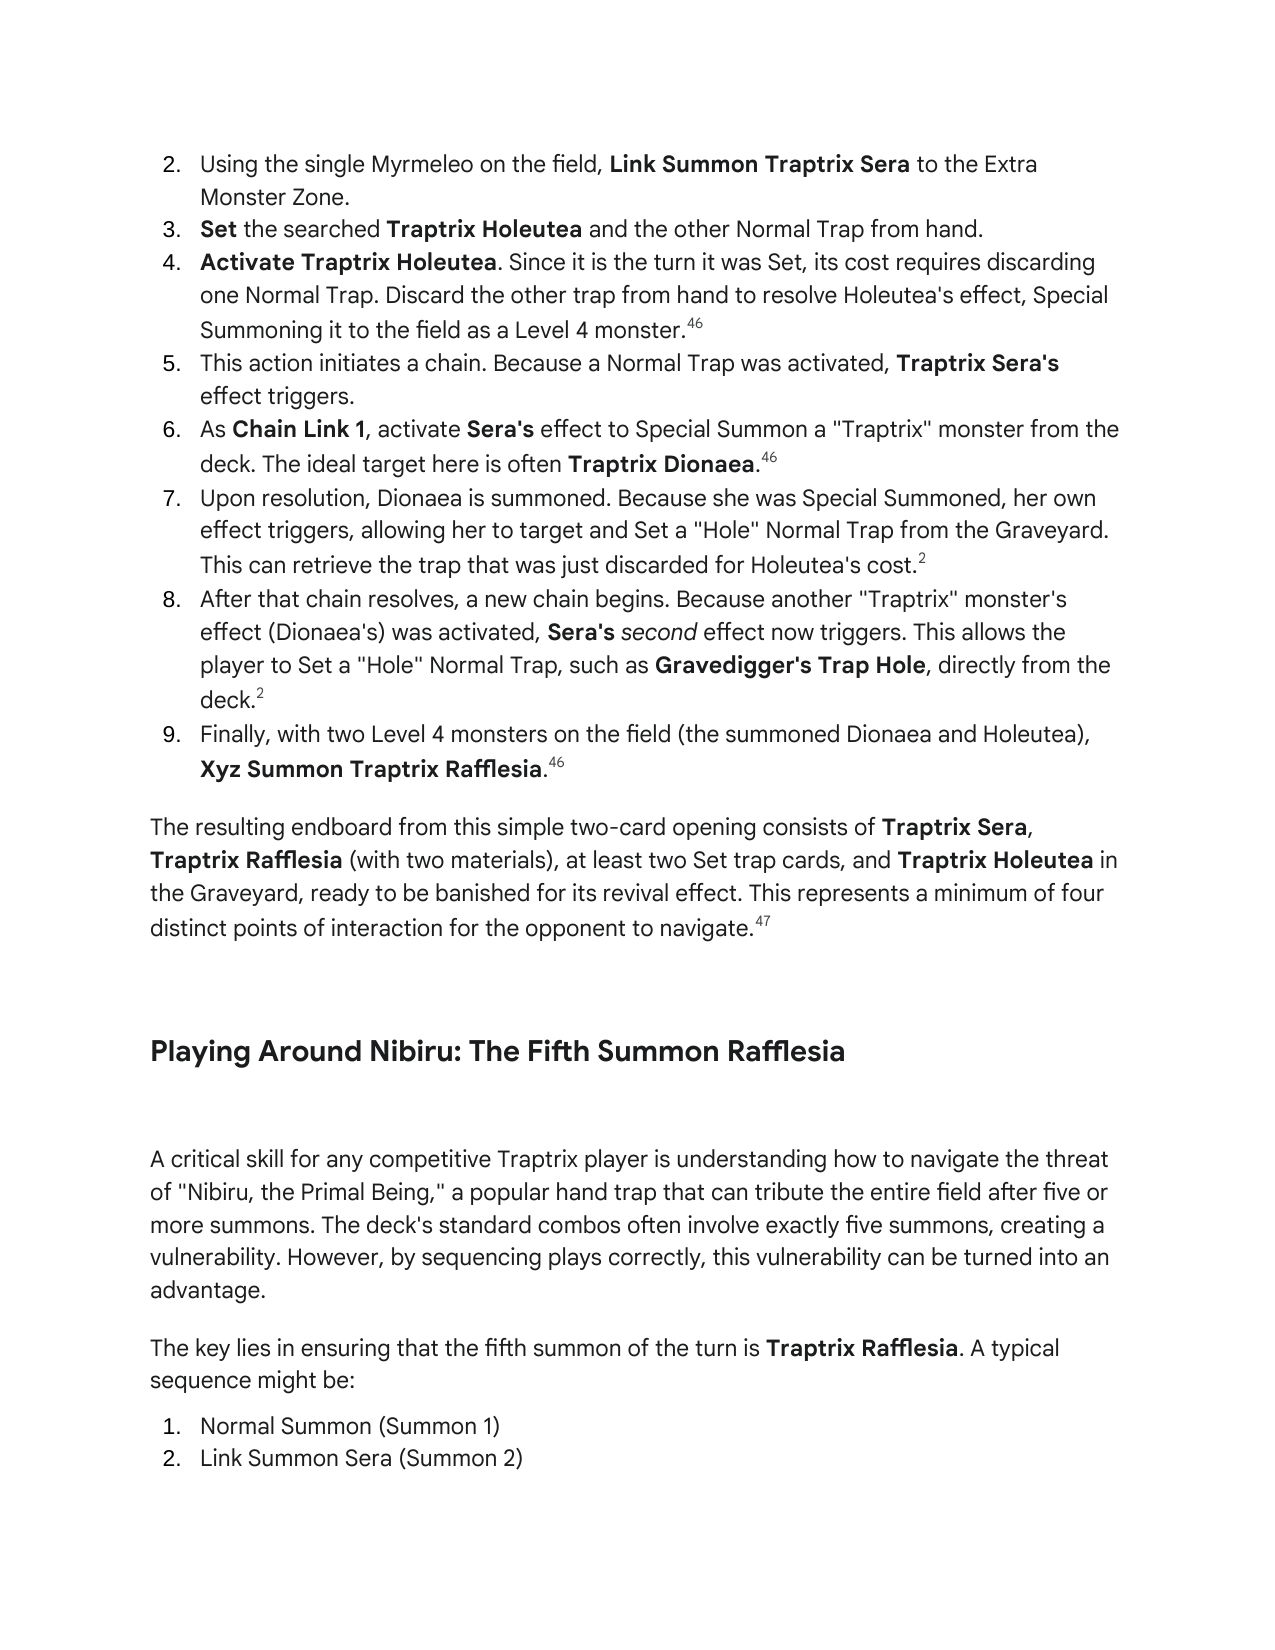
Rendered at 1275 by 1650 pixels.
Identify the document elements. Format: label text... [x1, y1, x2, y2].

subtitle Playing Around Nibiru: The Fifth Summon Rafflesia [150, 1034, 1125, 1070]
list After that chain resolves, a new chain begins. Because another "Traptrix" monster's effect (Dionaea's) was activated, Sera's second effect now triggers. This allows the player to Set a "Hole" Normal Trap, such as Gravedigger's Trap Hole, directly from the deck.2 [162, 586, 1125, 715]
list Finally, with two Level 4 monsters on the field (the summoned Dionaea and Holeutea), Xyz Summon Traptrix Rafflesia.46 [162, 720, 1125, 784]
list Using the single Myrmeleo on the field, Link Summon Traptrix Sera to the Extra Monster Zone. [162, 150, 1125, 211]
text The resulting endboard from this simple two-card opening consists of Traptrix Sera, Traptrix Rafflesia (with two materials), at least two Set trap cards, and Traptrix Holeutea in the Graveyard, ready to be banished for its revival effect. This represents a minimum of four distinct points of interaction for the opponent to navigate.47 [150, 814, 1125, 943]
list As Chain Link 1, activate Sera's effect to Special Summon a "Traptrix" monster from the deck. The ideal target here is often Traptrix Dionaea.46 [162, 415, 1125, 479]
list Set the searched Traptrix Holeutea and the other Normal Trap from hand. [162, 215, 1125, 244]
list Activate Traptrix Holeutea. Since it is the turn it was Set, its cost requires discarding one Normal Trap. Discard the other trap from hand to resolve Holeutea's effect, Special Summoning it to the field as a Level 4 monster.46 [162, 248, 1125, 345]
list Link Summon Sera (Summon 2) [162, 1445, 1125, 1473]
list Upon resolution, Dionaea is summoned. Because she was Special Summoned, her own effect triggers, allowing her to target and Set a "Hole" Normal Trap from the Graveyard. This can retrieve the trap that was just discarded for Holeutea's cost.2 [162, 484, 1125, 581]
text A critical skill for any competitive Traptrix player is understanding how to navigate the threat of "Nibiru, the Primal Being," a popular hand trap that can tribute the entire field after five or more summons. The deck's standard combos often involve exactly five summons, creating a vulnerability. However, by sequencing plays correctly, this vulnerability can be turned into an advantage. [150, 1146, 1125, 1305]
list This action initiates a chain. Because a Normal Trap was activated, Traptrix Sera's effect triggers. [162, 350, 1125, 411]
text The key lies in ensuring that the fifth summon of the turn is Traptrix Rafflesia. A typical sequence might be: [150, 1334, 1125, 1396]
list Normal Summon (Summon 1) [162, 1412, 1125, 1441]
